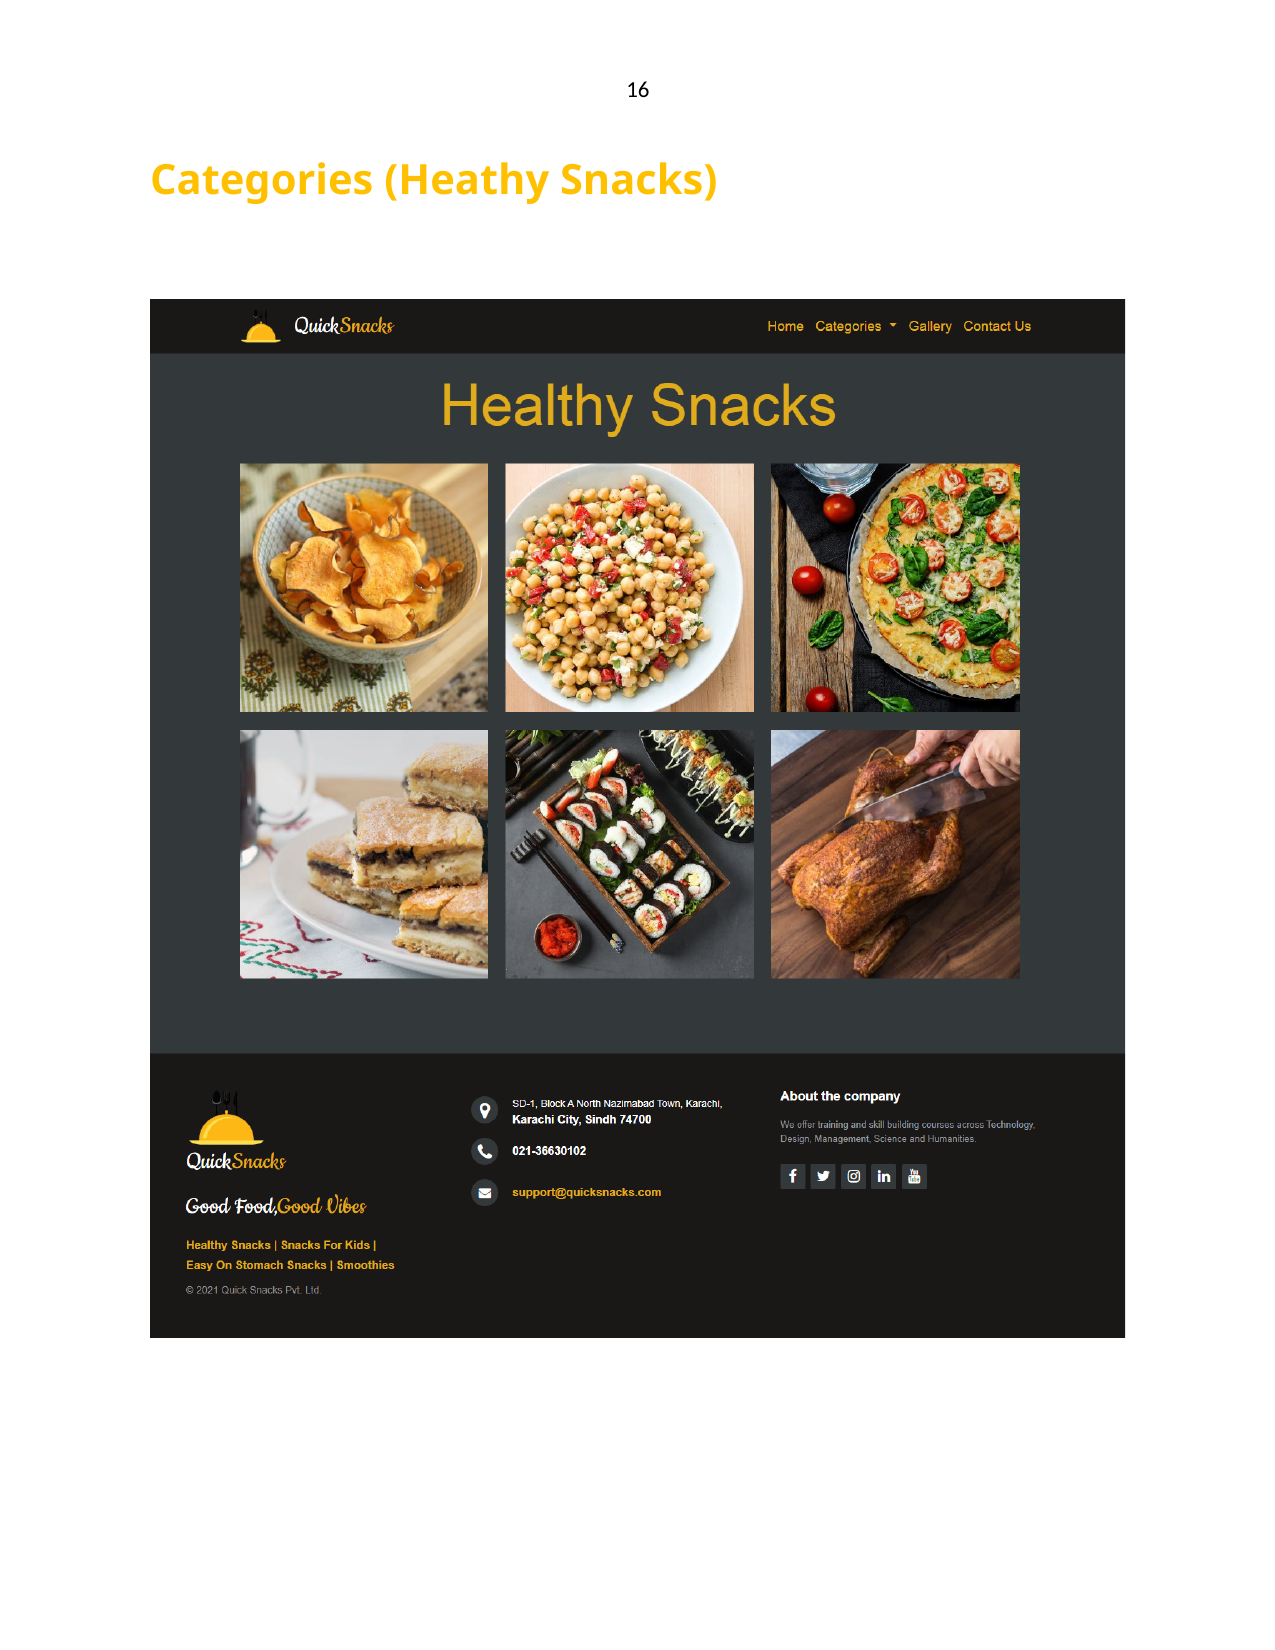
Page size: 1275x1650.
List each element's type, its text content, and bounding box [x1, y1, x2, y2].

picture [150, 299, 1125, 1338]
text Categories (Heathy Snacks) [150, 150, 1125, 207]
